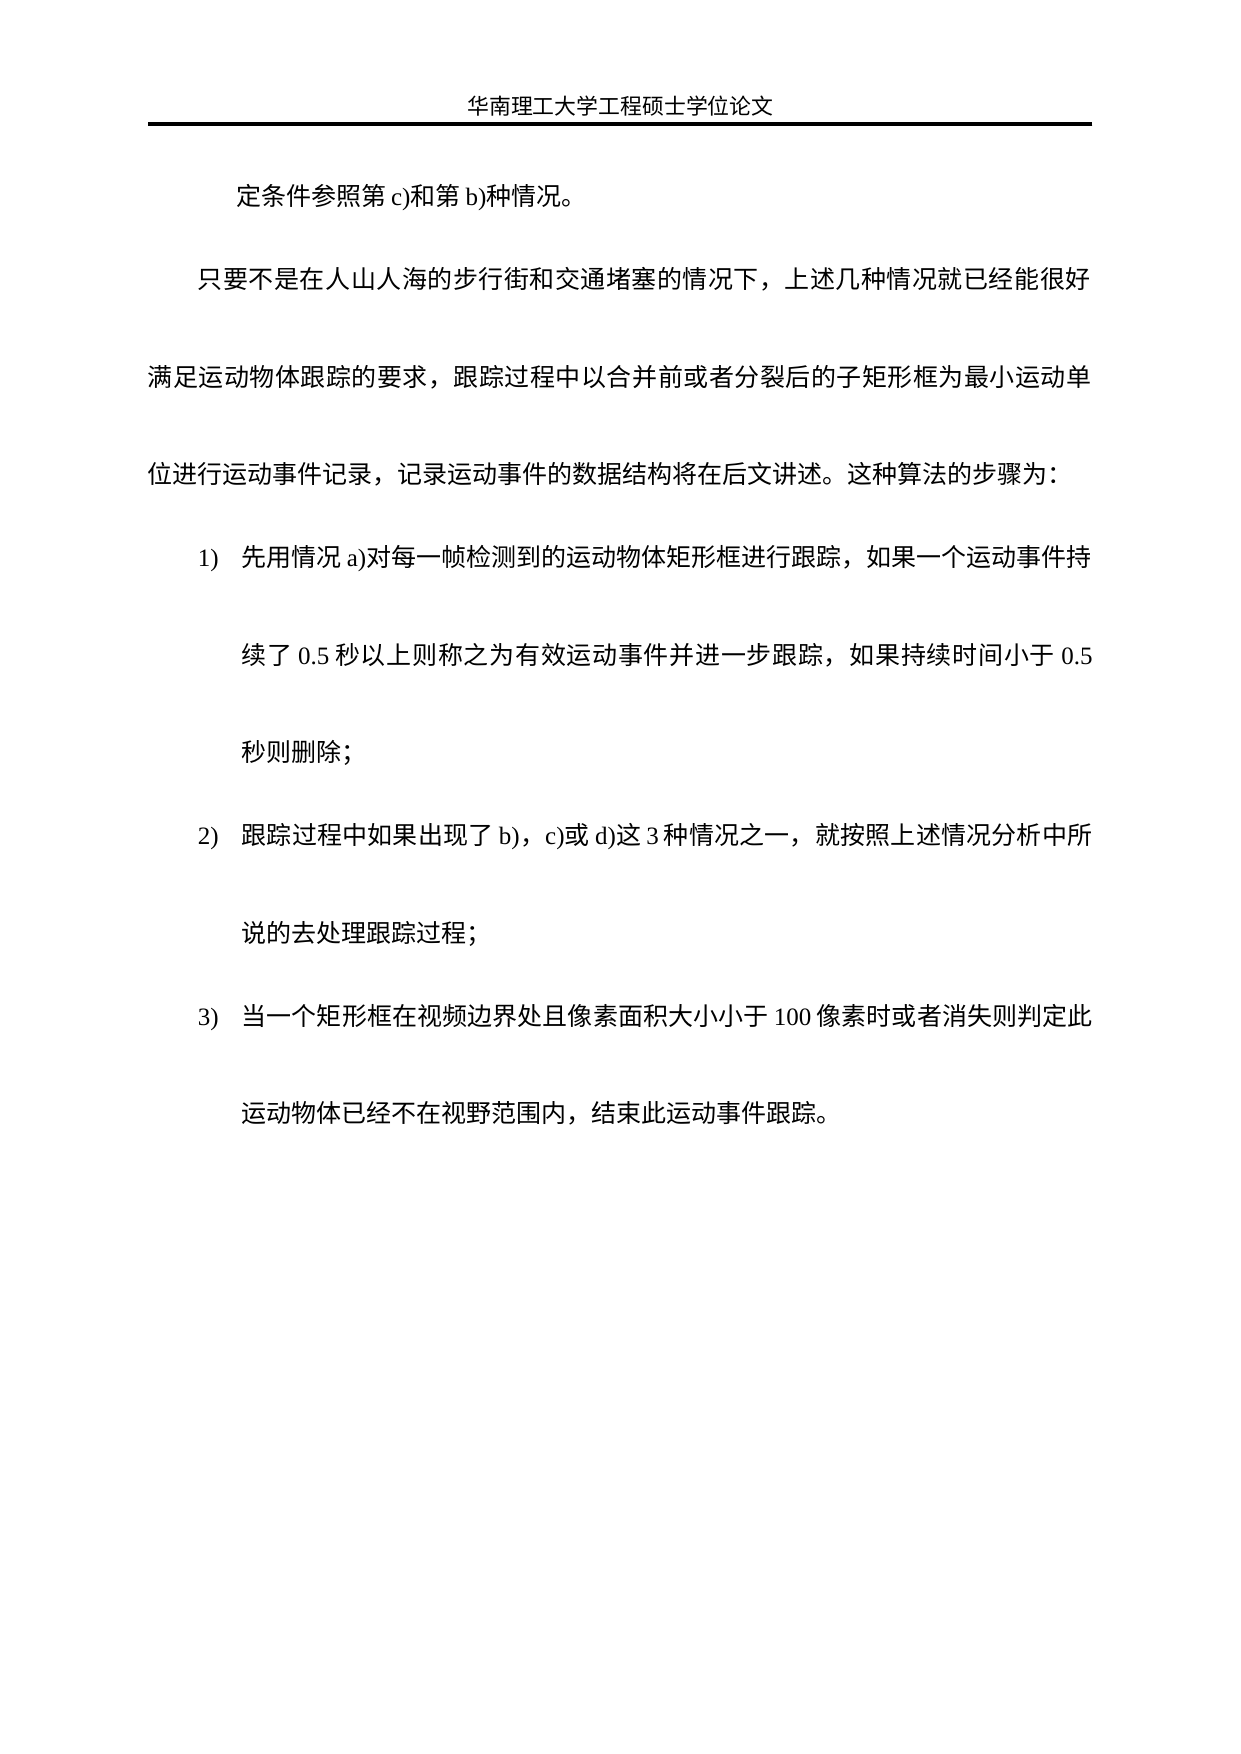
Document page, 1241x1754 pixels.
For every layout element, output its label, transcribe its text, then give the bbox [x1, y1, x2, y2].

list 先用情况a)对每一帧检测到的运动物体矩形框进行跟踪，如果一个运动事件持续了0.5秒以上则称之为有效运动事件并进一步跟踪，如果持续时间小于0.5秒则删除； [198, 523, 1092, 783]
list 当一个矩形框在视频边界处且像素面积大小小于100像素时或者消失则判定此运动物体已经不在视野范围内，结束此运动事件跟踪。 [198, 982, 1092, 1144]
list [192, 162, 1092, 227]
text 只要不是在人山人海的步行街和交通堵塞的情况下，上述几种情况就已经能很好满足运动物体跟踪的要求，跟踪过程中以合并前或者分裂后的子矩形框为最小运动单位进行运动事件记录，记录运动事件的数据结构将在后文讲述。这种算法的步骤为： [148, 245, 1092, 505]
list 跟踪过程中如果出现了b)，c)或d)这3种情况之一，就按照上述情况分析中所说的去处理跟踪过程； [198, 801, 1092, 964]
